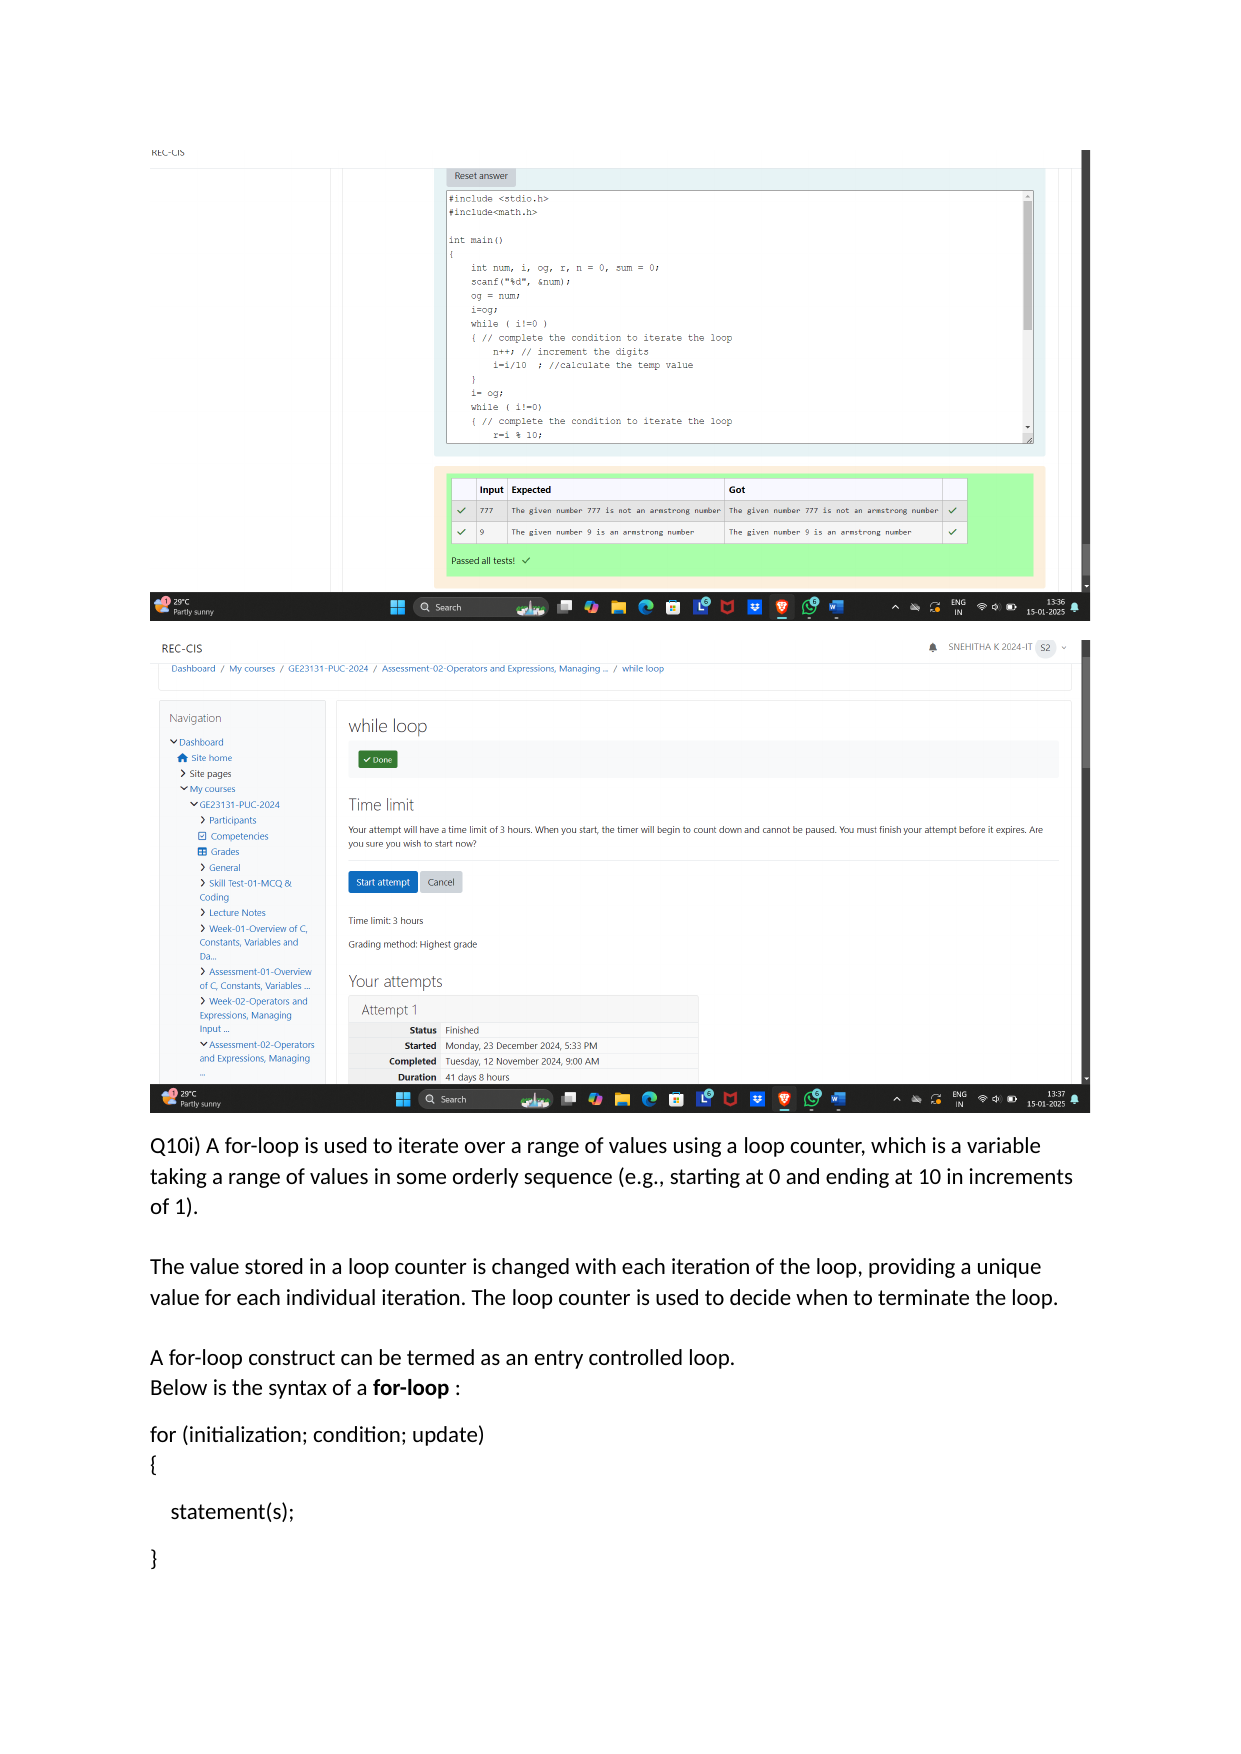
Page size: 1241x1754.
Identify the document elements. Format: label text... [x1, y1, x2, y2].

text } [150, 1544, 1090, 1572]
text for (initialization; condition; update) { [150, 1420, 1090, 1478]
picture [150, 150, 1091, 621]
text Q10i) A for-loop is used to iterate over a range of values using a loop counter, which is a variable taking a range of values in some orderly sequence (e.g., starting at 0 and ending at 10 in increments of 1). The value stored in a loop counter is changed with each iteration of the loop, providing a unique value for each individual iteration. The loop counter is used to decide when to terminate the loop. A for-loop construct can be termed as an entry controlled loop. Below is the syntax of a for-loop : [150, 1132, 1090, 1401]
picture [150, 640, 1091, 1113]
text statement(s); [150, 1497, 1090, 1525]
